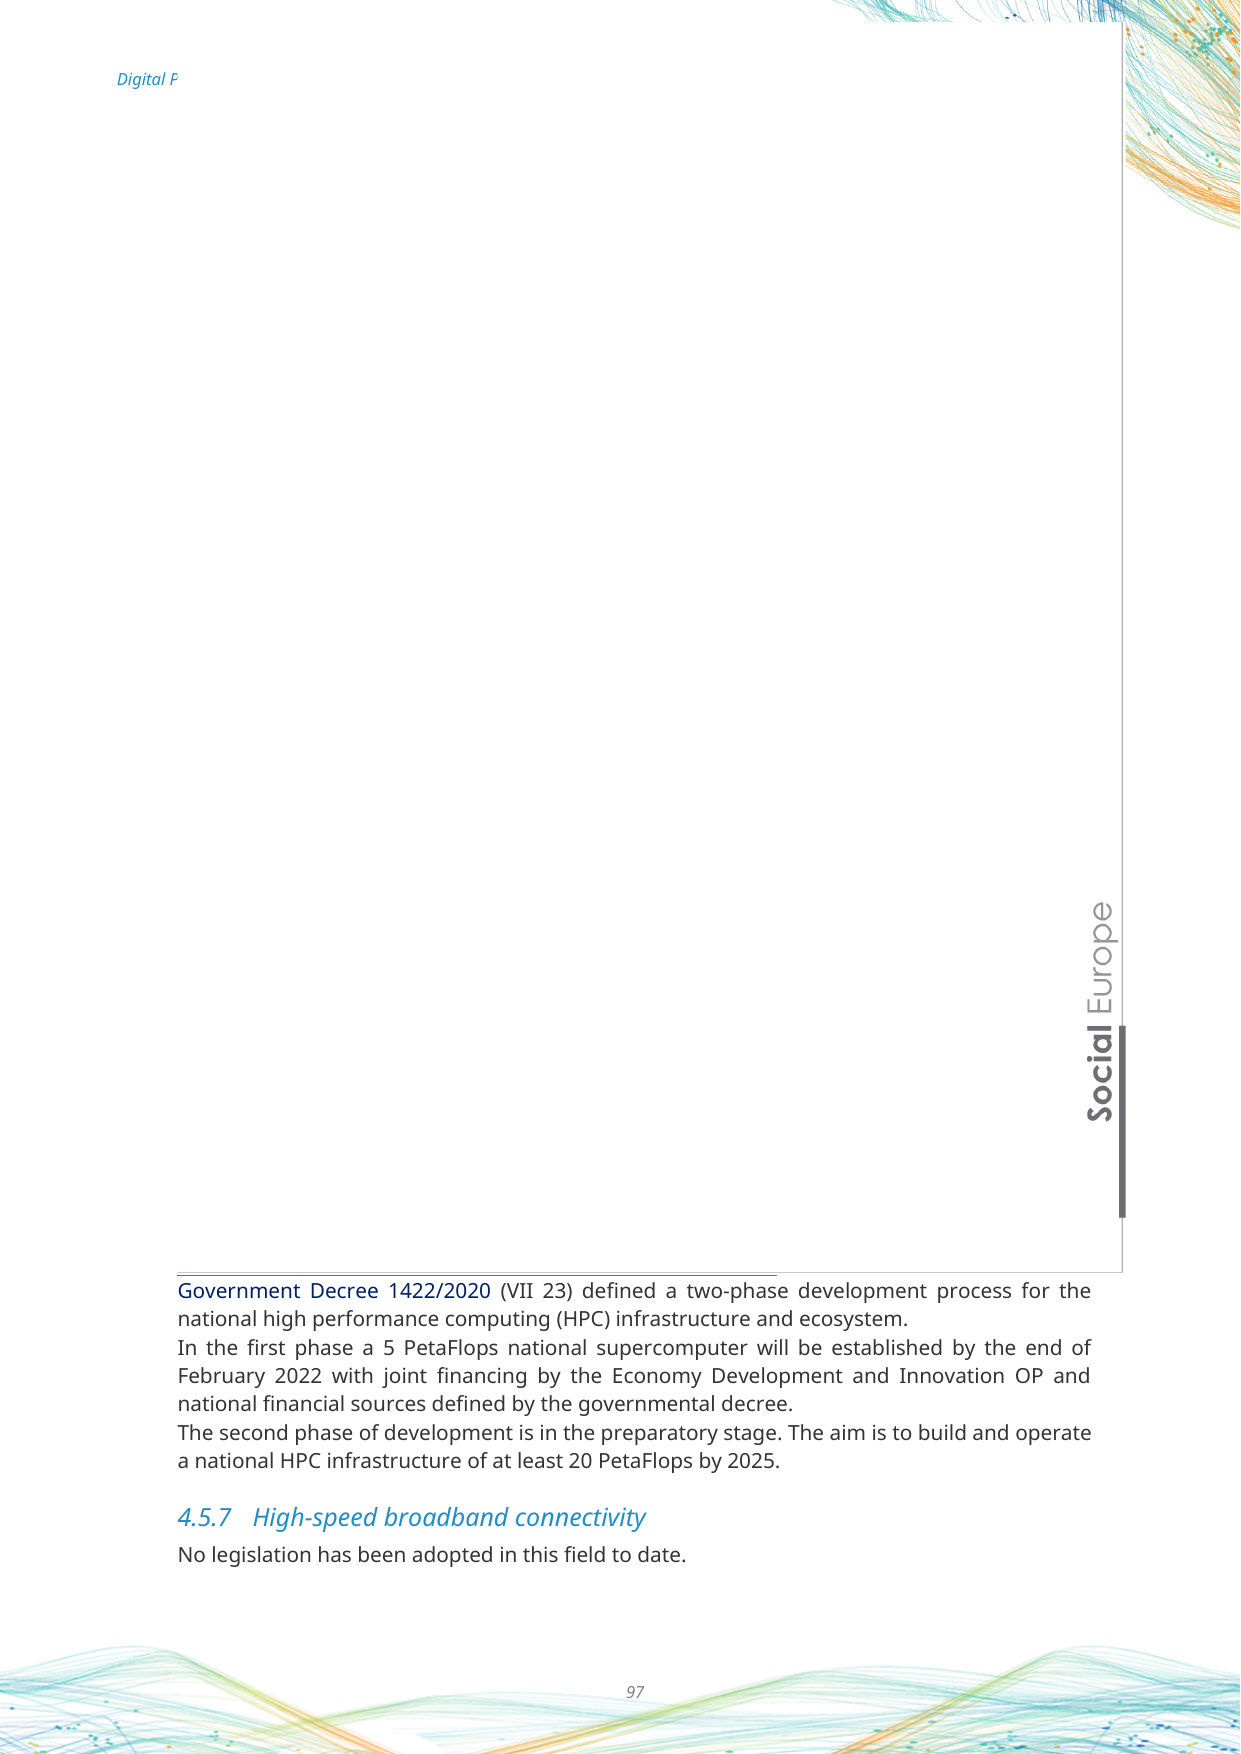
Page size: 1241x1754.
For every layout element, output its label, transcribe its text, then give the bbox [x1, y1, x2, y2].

text Government Decree 1422/2020 (VII 23) defined a two-phase development process for the national high performance computing (HPC) infrastructure and ecosystem. [177, 1276, 1092, 1333]
text The second phase of development is in the preparatory stage. The aim is to build and operate a national HPC infrastructure of at least 20 PetaFlops by 2025. [177, 1418, 1092, 1475]
text No legislation has been adopted in this field to date. [177, 1540, 1092, 1569]
text In the first phase a 5 PetaFlops national supercomputer will be established by the end of February 2022 with joint financing by the Economy Development and Innovation OP and national financial sources defined by the governmental decree. [177, 1333, 1092, 1418]
subtitle High-speed broadband connectivity [177, 1500, 1092, 1534]
picture [177, 0, 1241, 1273]
picture [0, 1621, 1241, 1754]
